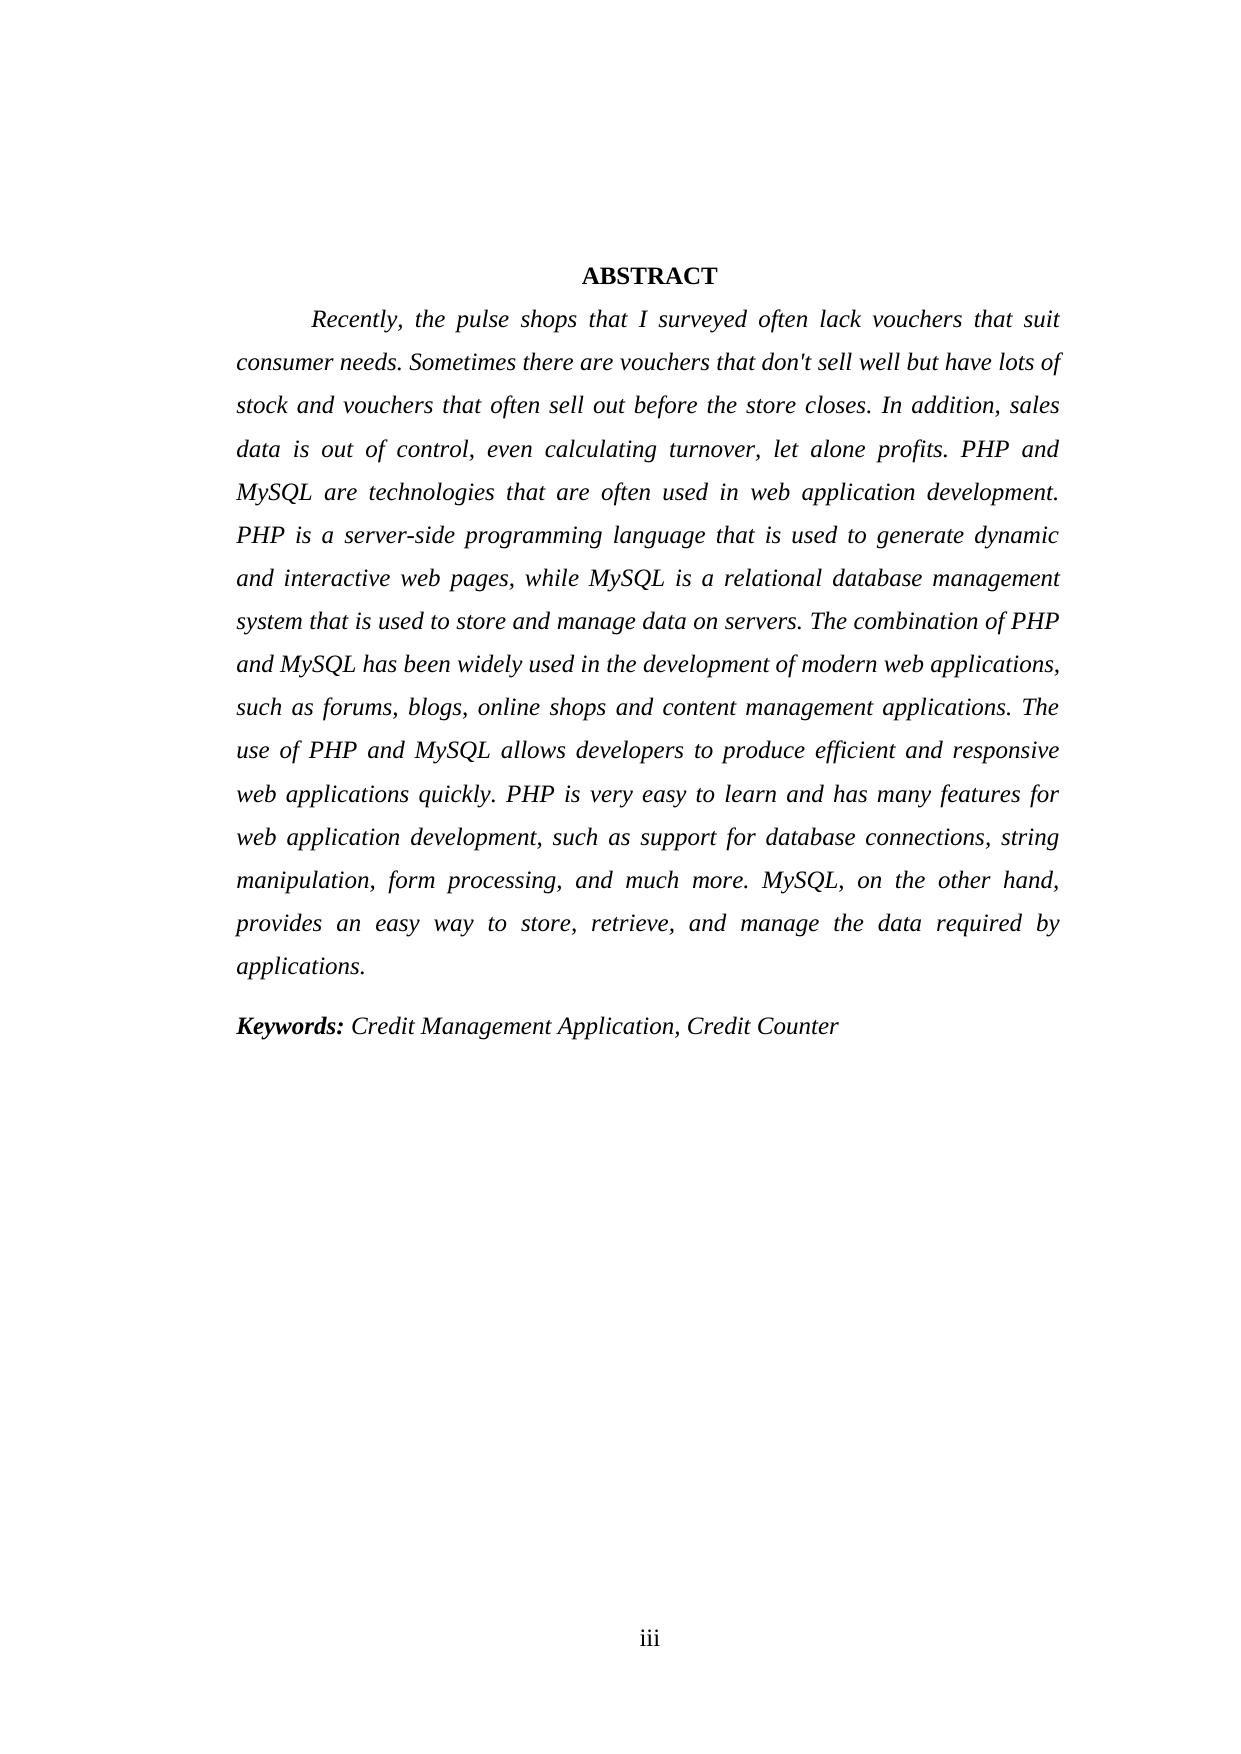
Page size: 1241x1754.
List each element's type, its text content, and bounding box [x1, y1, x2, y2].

subtitle ABSTRACT [236, 261, 1063, 290]
text Keywords: Credit Management Application, Credit Counter [236, 1011, 1063, 1040]
text Recently, the pulse shops that I surveyed often lack vouchers that suit consumer needs. Sometimes there are vouchers that don't sell well but have lots of stock and vouchers that often sell out before the store closes. In addition, sales data is out of control, even calculating turnover, let alone profits. PHP and MySQL are technologies that are often used in web application development. PHP is a server-side programming language that is used to generate dynamic and interactive web pages, while MySQL is a relational database management system that is used to store and manage data on servers. The combination of PHP and MySQL has been widely used in the development of modern web applications, such as forums, blogs, online shops and content management applications. The use of PHP and MySQL allows developers to produce efficient and responsive web applications quickly. PHP is very easy to learn and has many features for web application development, such as support for database connections, string manipulation, form processing, and much more. MySQL, on the other hand, provides an easy way to store, retrieve, and manage the data required by applications. [236, 304, 1063, 980]
